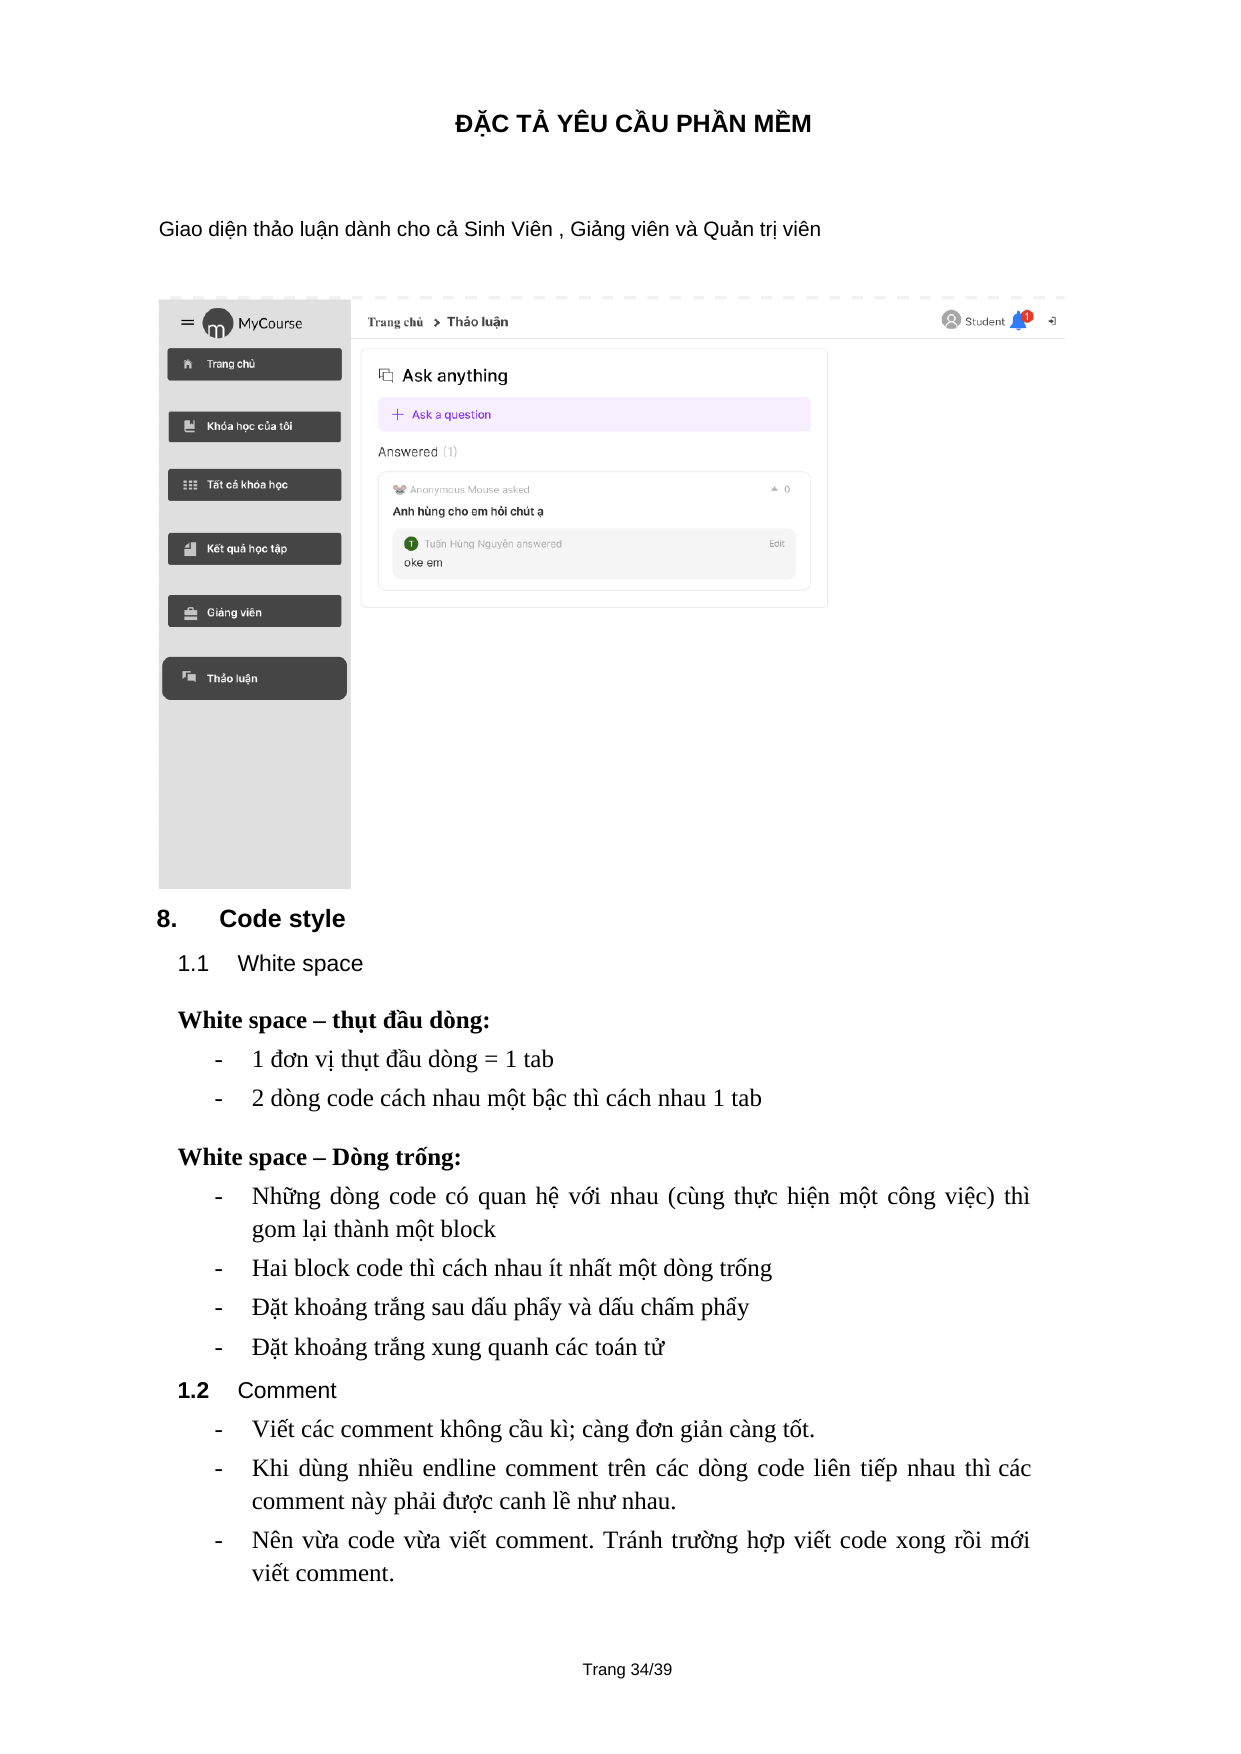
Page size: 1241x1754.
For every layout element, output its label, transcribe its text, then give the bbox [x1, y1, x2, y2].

text White space – thụt đầu dòng: [177, 1005, 1031, 1034]
list Đặt khoảng trắng xung quanh các toán tử [214, 1332, 1031, 1360]
subtitle White space [177, 950, 1083, 976]
text White space – Dòng trống: [177, 1142, 1031, 1170]
list Nên vừa code vừa viết comment. Tránh trường hợp viết code xong rồi mới viết comment. [214, 1525, 1031, 1587]
text Giao diện thảo luận dành cho cả Sinh Viên , Giảng viên và Quản trị viên [158, 217, 1083, 241]
list Những dòng code có quan hệ với nhau (cùng thực hiện một công việc) thì gom lại thành một block [214, 1181, 1031, 1243]
list 1 đơn vị thụt đầu dòng = 1 tab [214, 1044, 1031, 1073]
subtitle Comment [177, 1377, 1083, 1403]
subtitle Code style [177, 904, 1083, 933]
list Đặt khoảng trắng sau dấu phẩy và dấu chấm phẩy [214, 1292, 1031, 1321]
picture [158, 296, 1065, 889]
list Hai block code thì cách nhau ít nhất một dòng trống [214, 1253, 1031, 1282]
list Khi dùng nhiều endline comment trên các dòng code liên tiếp nhau thì các comment này phải được canh lề như nhau. [214, 1453, 1031, 1515]
list 2 dòng code cách nhau một bậc thì cách nhau 1 tab [214, 1083, 1031, 1112]
list Viết các comment không cầu kì; càng đơn giản càng tốt. [214, 1414, 1031, 1442]
